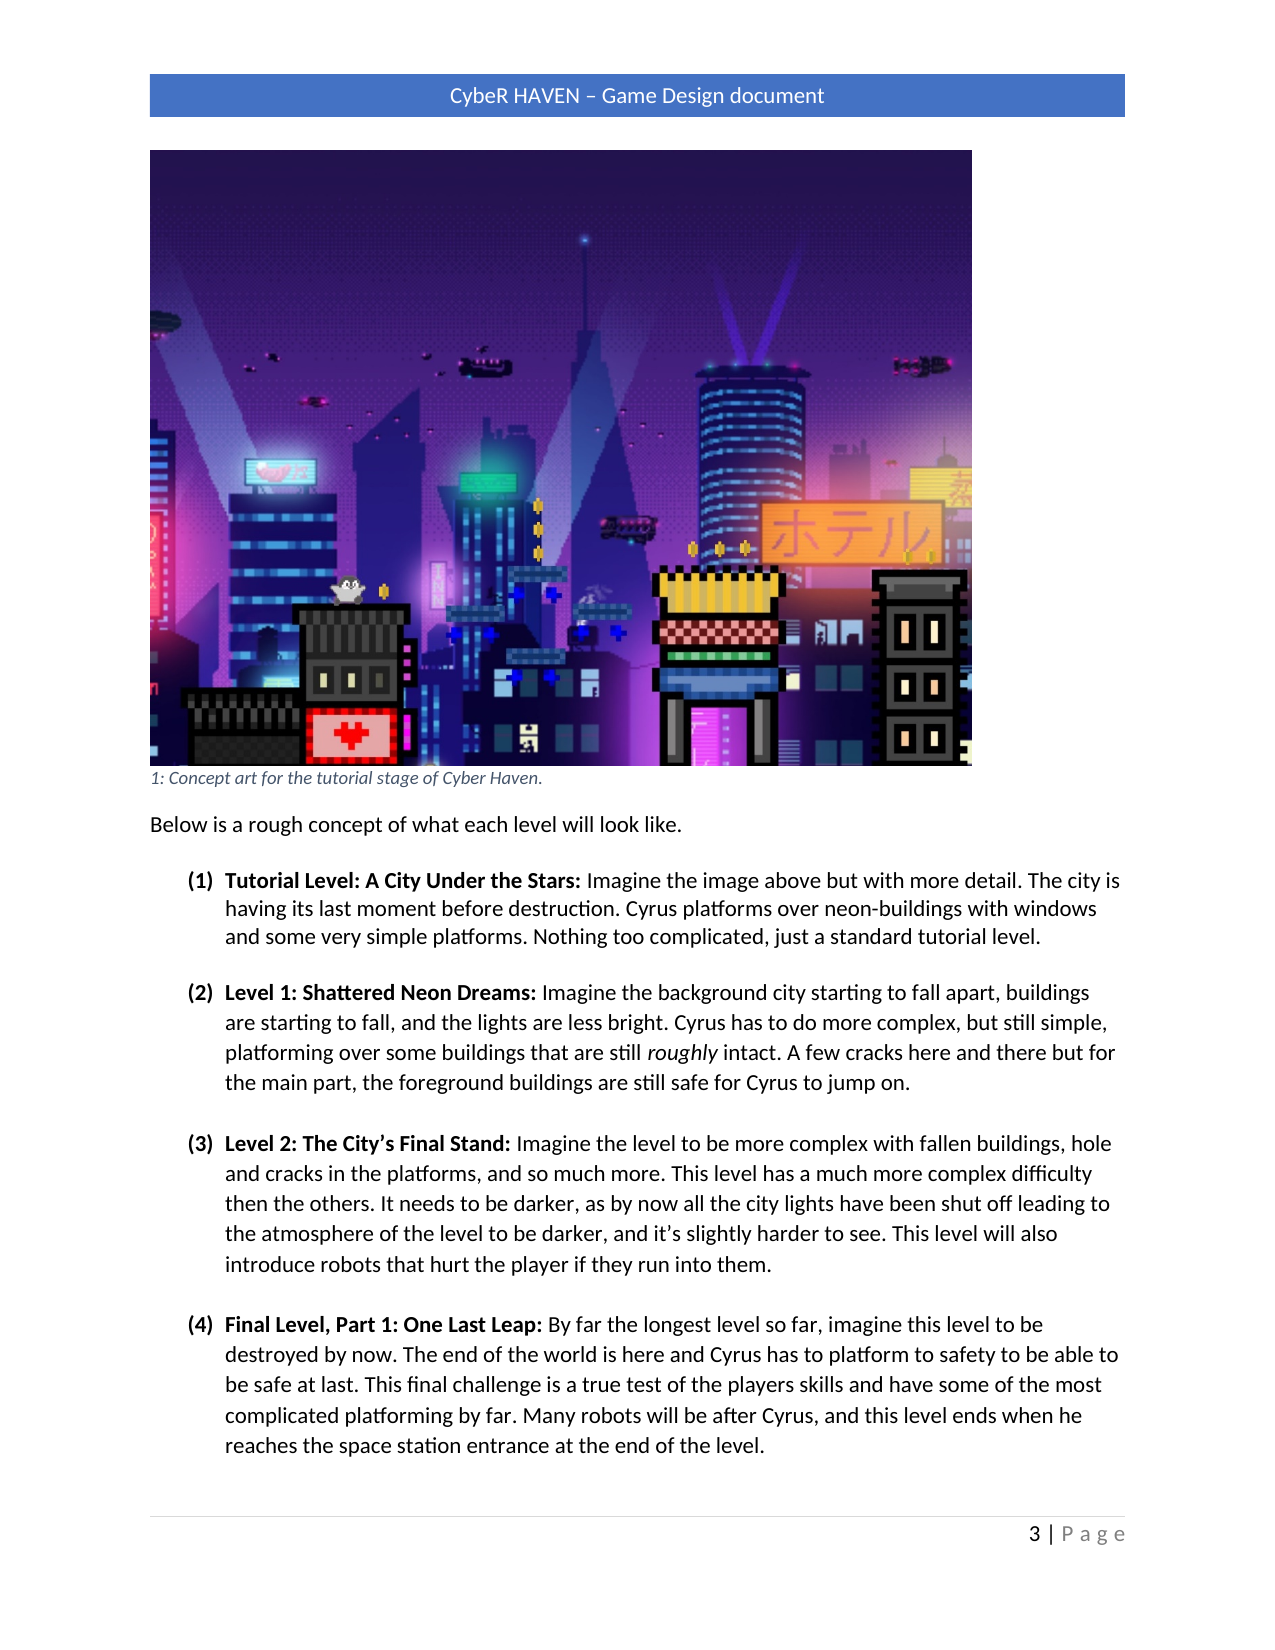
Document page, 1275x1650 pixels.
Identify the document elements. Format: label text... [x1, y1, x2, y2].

text Below is a rough concept of what each level will look like. [150, 810, 1125, 838]
list Level 1: Shattered Neon Dreams: Imagine the background city starting to fall apart, buildings are starting to fall, and the lights are less bright. Cyrus has to do more complex, but still simple, platforming over some buildings that are still roughly intact. A few cracks here and there but for the main part, the foreground buildings are still safe for Cyrus to jump on. [187, 978, 1125, 1097]
text 1: Concept art for the tutorial stage of Cyber Haven. [150, 766, 1125, 789]
picture [150, 150, 972, 766]
list Level 2: The City’s Final Stand: Imagine the level to be more complex with fallen buildings, hole and cracks in the platforms, and so much more. This level has a much more complex difficulty then the others. It needs to be darker, as by now all the city lights have been shut off leading to the atmosphere of the level to be darker, and it’s slightly harder to see. This level will also introduce robots that hurt the player if they run into them. [187, 1129, 1125, 1278]
list Tutorial Level: A City Under the Stars: Imagine the image above but with more detail. The city is having its last moment before destruction. Cyrus platforms over neon-buildings with windows and some very simple platforms. Nothing too complicated, just a standard tutorial level. [187, 866, 1125, 950]
list Final Level, Part 1: One Last Leap: By far the longest level so far, imagine this level to be destroyed by now. The end of the world is here and Cyrus has to platform to safety to be able to be safe at last. This final challenge is a true test of the players skills and have some of the most complicated platforming by far. Many robots will be after Cyrus, and this level ends when he reaches the space station entrance at the end of the level. [187, 1310, 1125, 1459]
